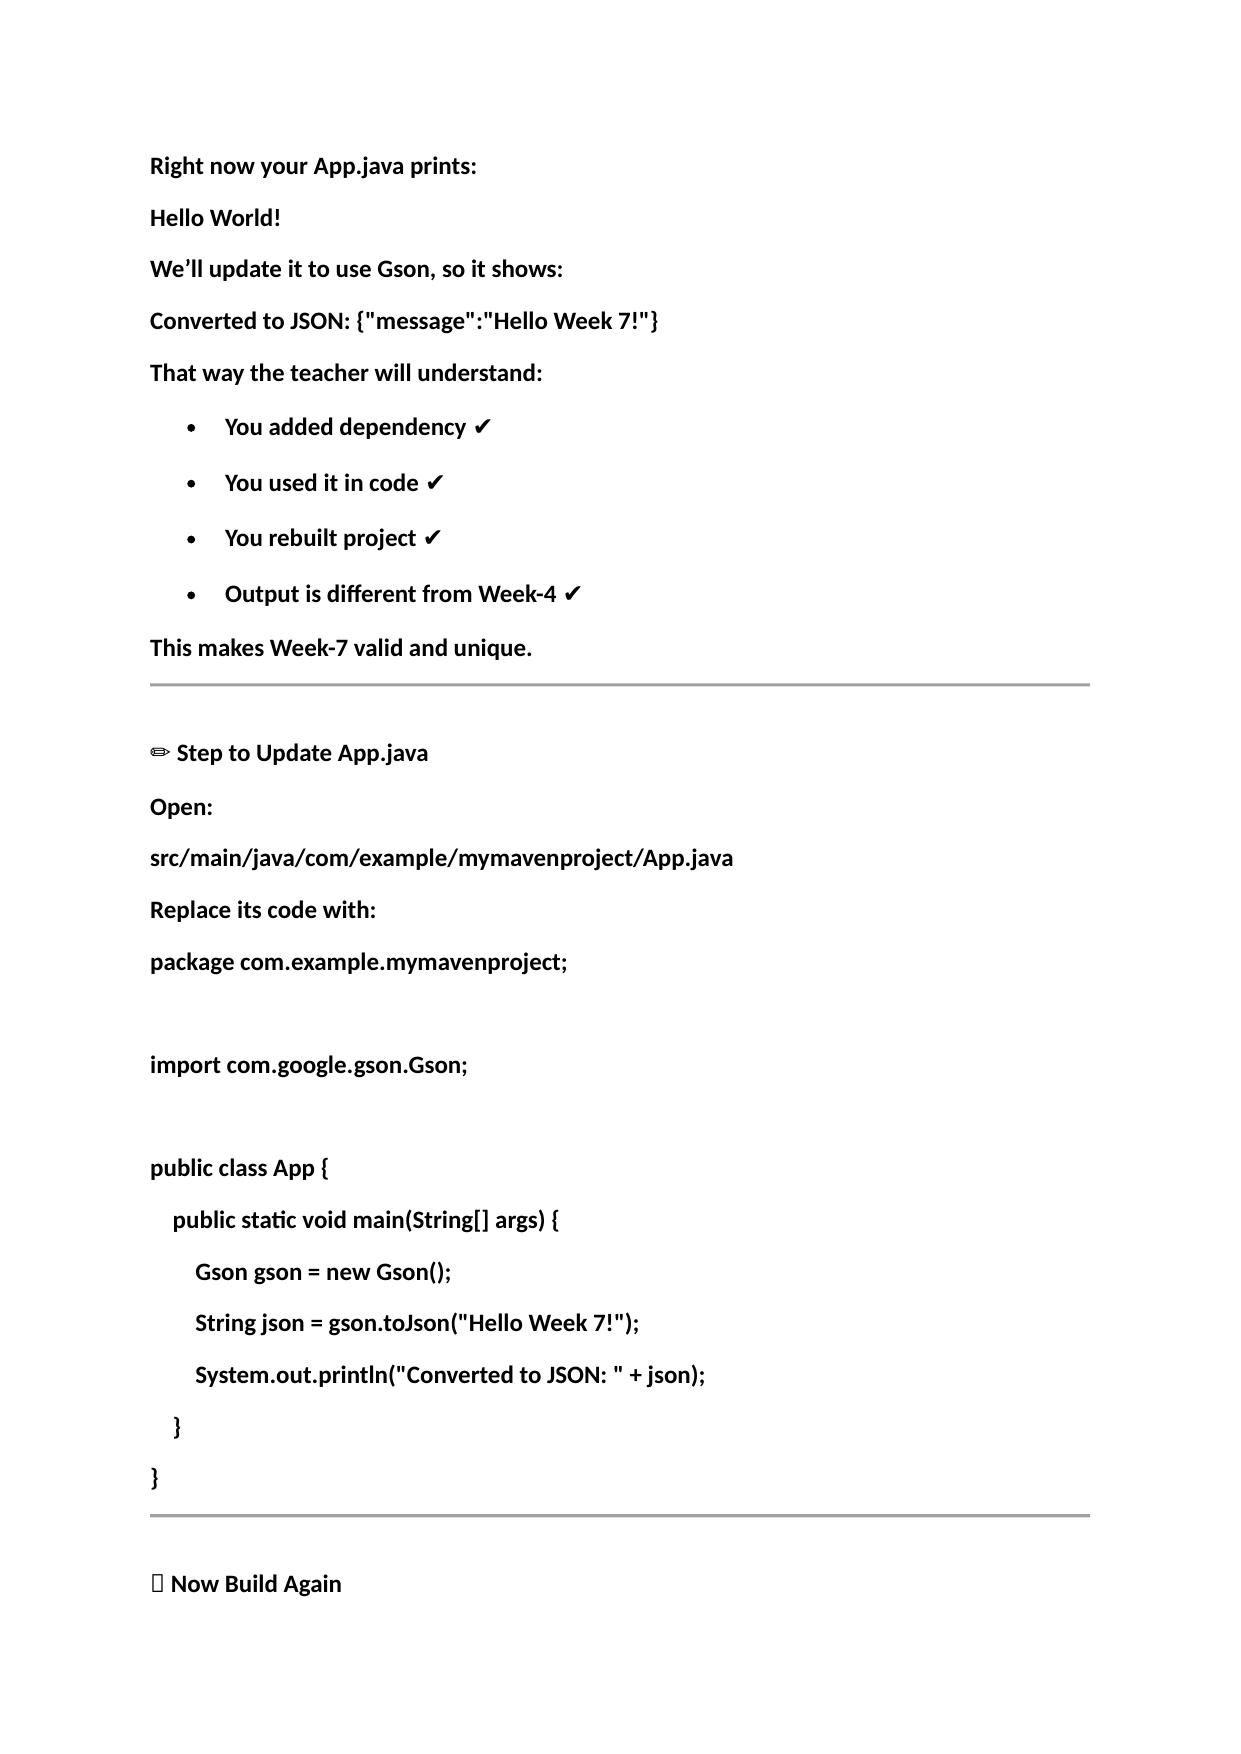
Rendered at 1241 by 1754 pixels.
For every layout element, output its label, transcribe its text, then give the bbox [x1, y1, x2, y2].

text src/main/java/com/example/mymavenproject/App.java [150, 842, 1090, 873]
text Hello World! [150, 202, 1090, 232]
text Open: [150, 791, 1090, 821]
text This makes Week-7 valid and unique. [150, 632, 1090, 662]
text public class App { [150, 1152, 1090, 1183]
text Right now your App.java prints: [150, 150, 1090, 181]
list You rebuilt project ✔ [187, 520, 1090, 554]
text Gson gson = new Gson(); [150, 1256, 1090, 1286]
text } [150, 1462, 1090, 1493]
text import com.google.gson.Gson; [150, 1049, 1090, 1080]
text Replace its code with: [150, 894, 1090, 925]
text We’ll update it to use Gson, so it shows: [150, 253, 1090, 284]
text That way the teacher will understand: [150, 357, 1090, 387]
text String json = gson.toJson("Hello Week 7!"); [150, 1307, 1090, 1338]
text package com.example.mymavenproject; [150, 946, 1090, 976]
text 🚀 Now Build Again [150, 1566, 1090, 1600]
list You used it in code ✔ [187, 464, 1090, 498]
list Output is different from Week-4 ✔ [187, 576, 1090, 610]
text Converted to JSON: {"message":"Hello Week 7!"} [150, 305, 1090, 336]
text public static void main(String[] args) { [150, 1204, 1090, 1235]
text System.out.println("Converted to JSON: " + json); [150, 1359, 1090, 1390]
list You added dependency ✔ [187, 408, 1090, 442]
text } [150, 1411, 1090, 1441]
text ✏ Step to Update App.java [150, 735, 1090, 769]
